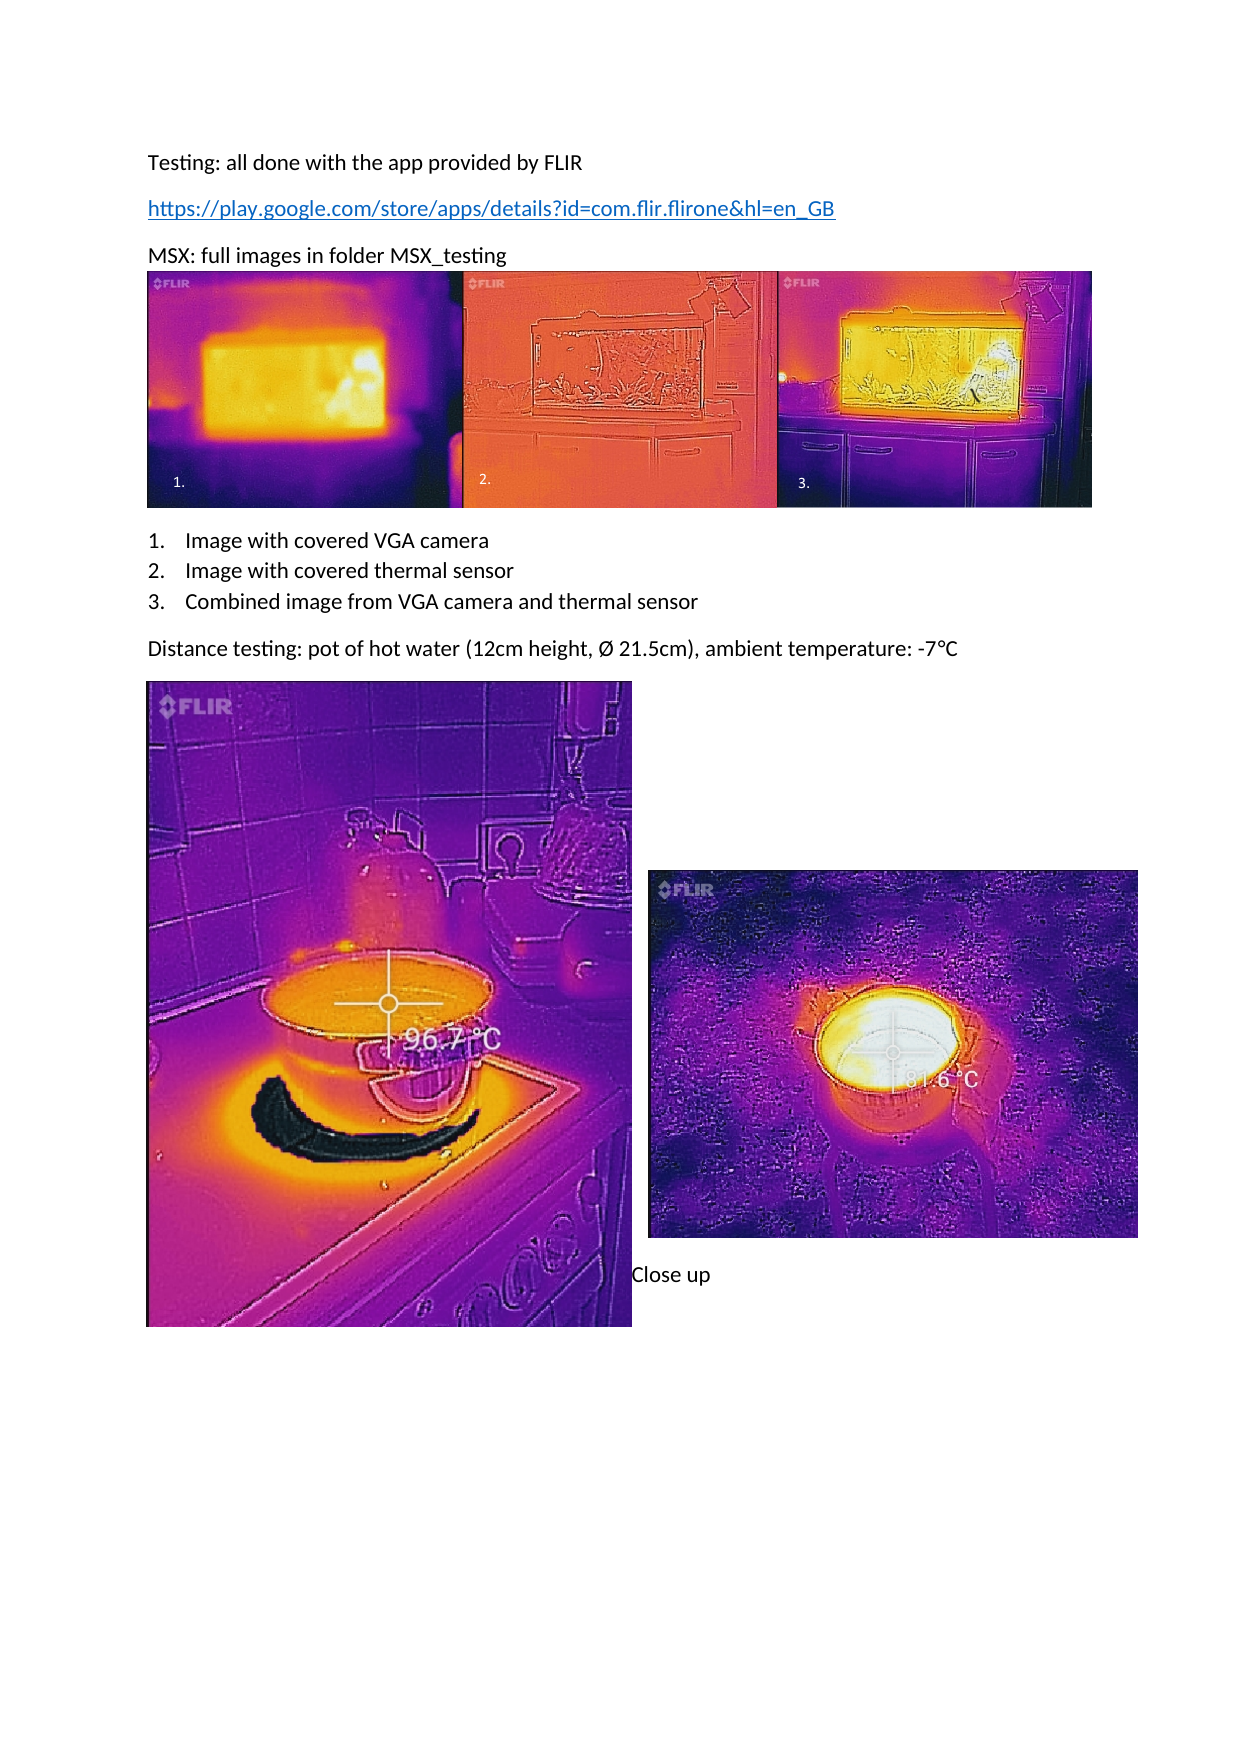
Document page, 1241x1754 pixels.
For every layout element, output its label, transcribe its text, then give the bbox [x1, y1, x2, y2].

picture [146, 681, 632, 1327]
picture [1093, 870, 1138, 1238]
list Image with covered VGA camera [148, 526, 1093, 554]
text https://play.google.com/store/apps/details?id=com.flir.flirone&hl=en_GB [148, 194, 1093, 222]
text Testing: all done with the app provided by FLIR [148, 148, 1093, 176]
list Image with covered thermal sensor [148, 557, 1093, 585]
text Close up [148, 868, 1093, 1289]
list Combined image from VGA camera and thermal sensor [148, 587, 1093, 615]
picture [147, 271, 1092, 508]
text Distance testing: pot of hot water (12cm height, Ø 21.5cm), ambient temperature: -7°C [148, 634, 1093, 662]
